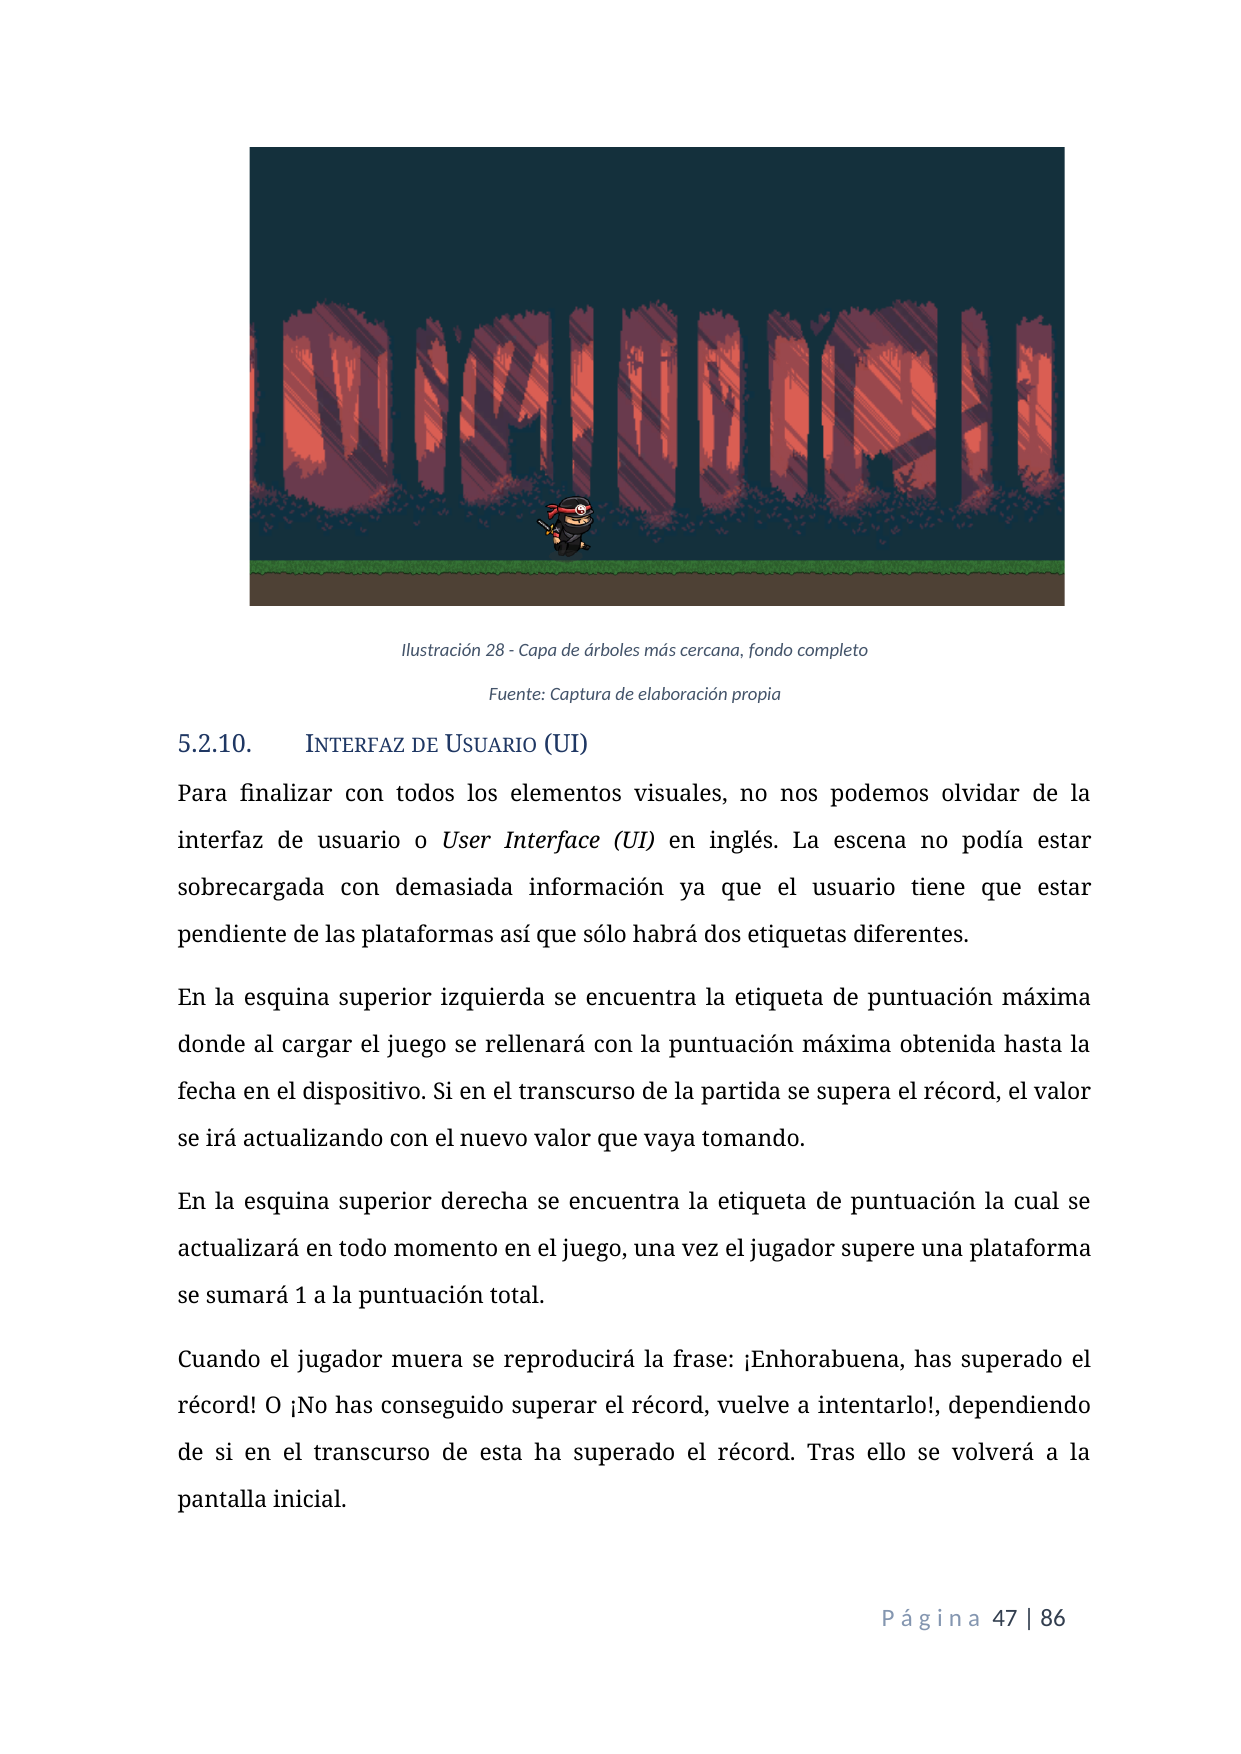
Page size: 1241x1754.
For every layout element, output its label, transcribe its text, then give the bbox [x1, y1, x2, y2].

text En la esquina superior izquierda se encuentra la etiqueta de puntuación máxima donde al cargar el juego se rellenará con la puntuación máxima obtenida hasta la fecha en el dispositivo. Si en el transcurso de la partida se supera el récord, el valor se irá actualizando con el nuevo valor que vaya tomando. [177, 981, 1092, 1153]
text Para finalizar con todos los elementos visuales, no nos podemos olvidar de la interfaz de usuario o User Interface (UI) en inglés. La escena no podía estar sobrecargada con demasiada información ya que el usuario tiene que estar pendiente de las plataformas así que sólo habrá dos etiquetas diferentes. [177, 777, 1092, 949]
list Interfaz de Usuario (UI) [177, 726, 1092, 760]
text Cuando el jugador muera se reproducirá la frase: ¡Enhorabuena, has superado el récord! O ¡No has conseguido superar el récord, vuelve a intentarlo!, dependiendo de si en el transcurso de esta ha superado el récord. Tras ello se volverá a la pantalla inicial. [177, 1342, 1092, 1514]
text En la esquina superior derecha se encuentra la etiqueta de puntuación la cual se actualizará en todo momento en el juego, una vez el jugador supere una plataforma se sumará 1 a la puntuación total. [177, 1185, 1092, 1310]
text Fuente: Captura de elaboración propia [177, 682, 1092, 705]
picture [249, 147, 1065, 606]
